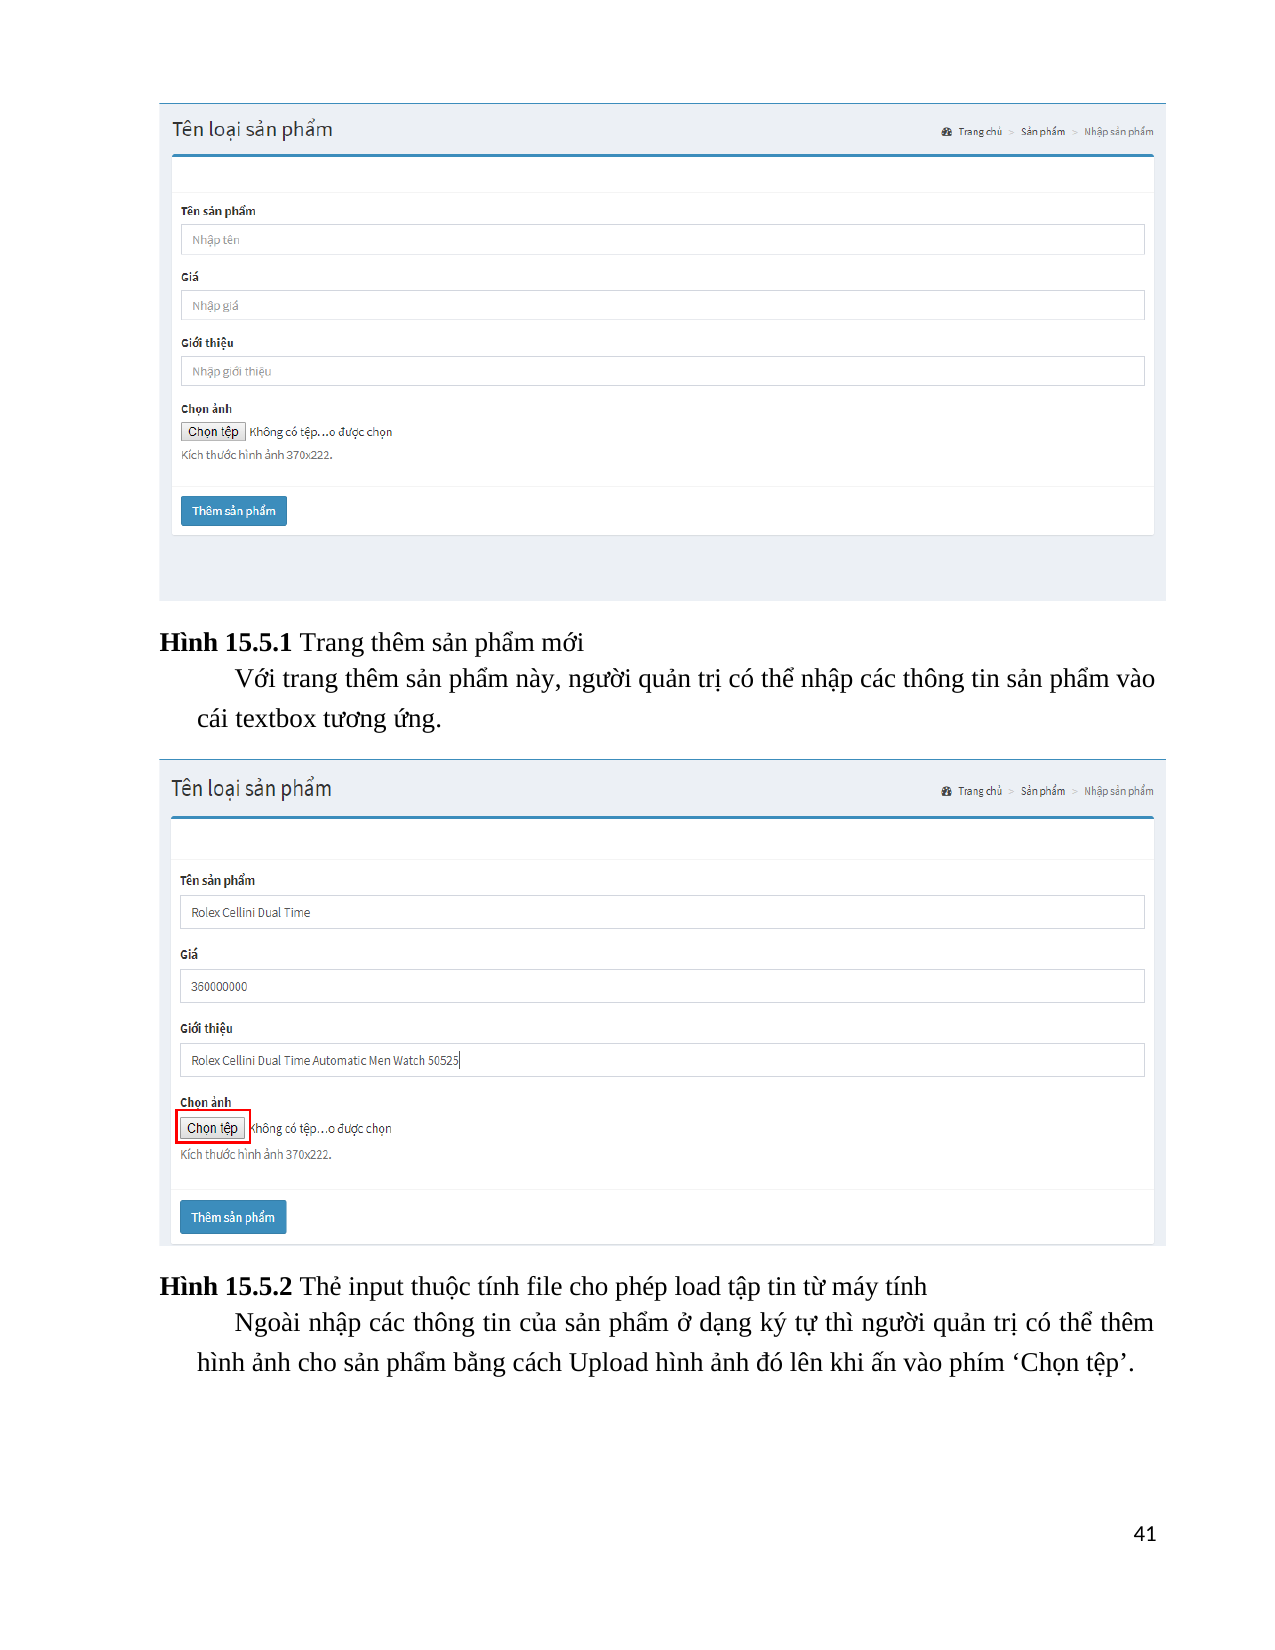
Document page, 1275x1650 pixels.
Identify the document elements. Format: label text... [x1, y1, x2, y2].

subtitle Hình 15.5.1 Trang thêm sản phẩm mới [159, 626, 1156, 657]
text Với trang thêm sản phẩm này, người quản trị có thể nhập các thông tin sản phẩm vào cái textbox tương ứng. [197, 662, 1156, 733]
subtitle Hình 15.5.2 Thẻ input thuộc tính file cho phép load tập tin từ máy tính [159, 1270, 1156, 1301]
text Ngoài nhập các thông tin của sản phẩm ở dạng ký tự thì người quản trị có thể thêm hình ảnh cho sản phẩm bằng cách Upload hình ảnh đó lên khi ấn vào phím ‘Chọn tệp’. [197, 1306, 1156, 1377]
picture [159, 759, 1166, 1246]
picture [159, 103, 1166, 601]
